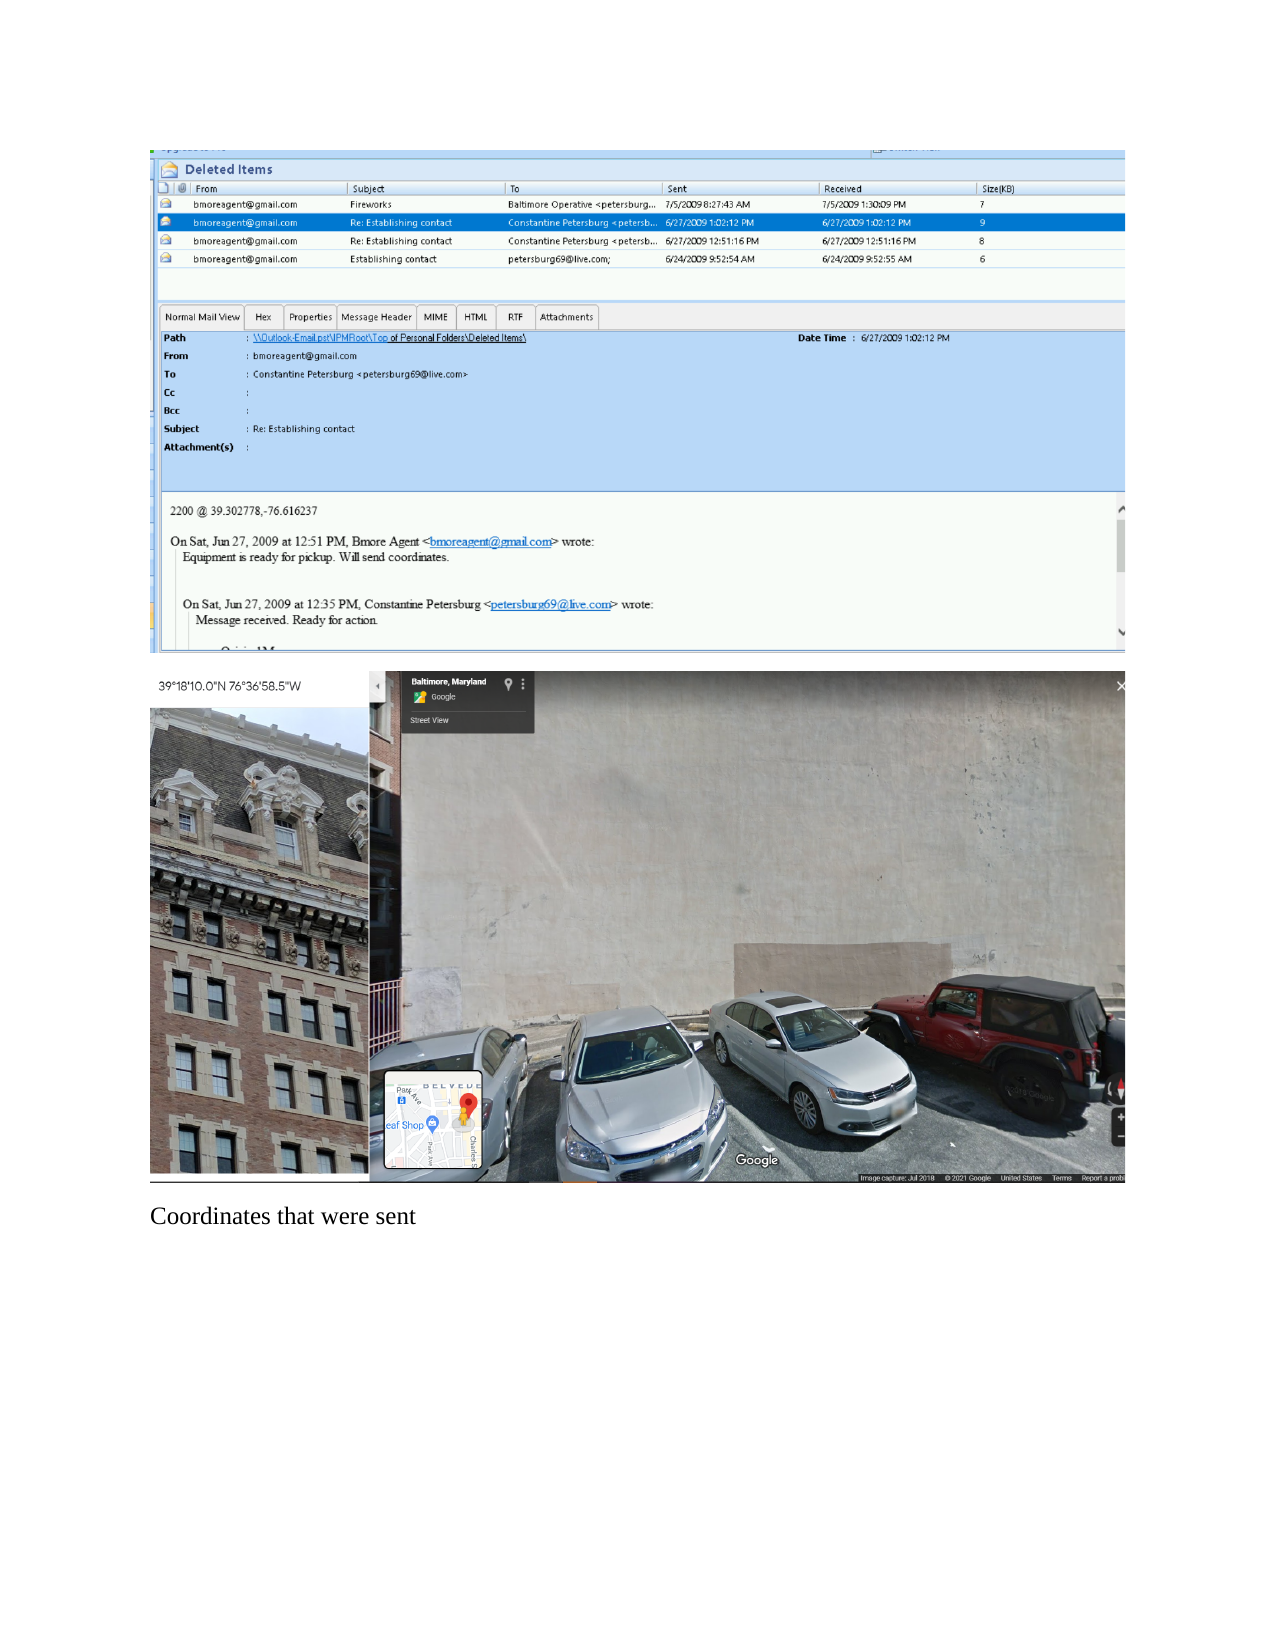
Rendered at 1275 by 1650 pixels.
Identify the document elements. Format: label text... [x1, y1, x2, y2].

picture [150, 671, 1125, 1183]
picture [150, 150, 1125, 653]
text Coordinates that were sent [150, 1201, 1125, 1230]
